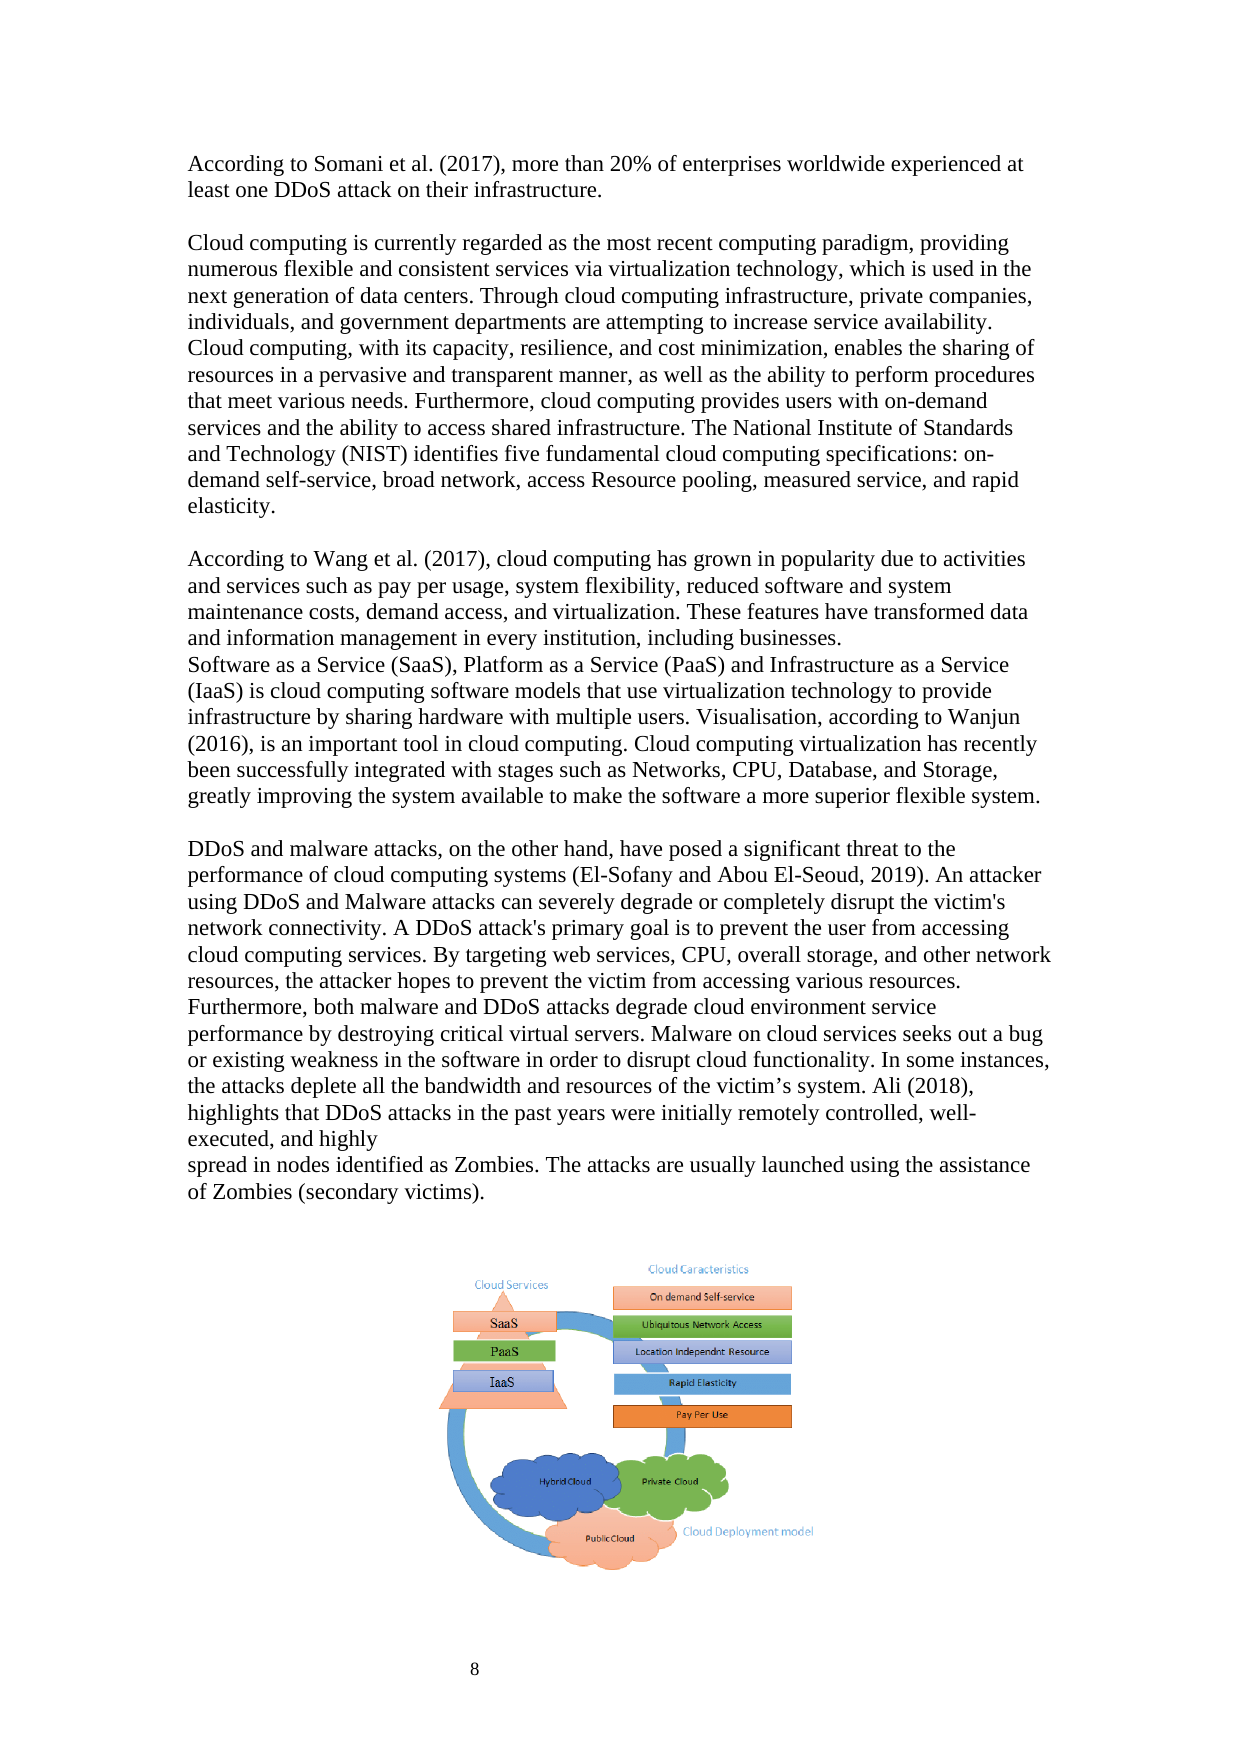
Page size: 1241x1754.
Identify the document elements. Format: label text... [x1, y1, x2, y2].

text spread in nodes identified as Zombies. The attacks are usually launched using the assistance of Zombies (secondary victims). [187, 1151, 1053, 1204]
text Cloud computing is currently regarded as the most recent computing paradigm, providing numerous flexible and consistent services via virtualization technology, which is used in the next generation of data centers. Through cloud computing infrastructure, private companies, individuals, and government departments are attempting to increase service availability. Cloud computing, with its capacity, resilience, and cost minimization, enables the sharing of resources in a pervasive and transparent manner, as well as the ability to perform procedures that meet various needs. Furthermore, cloud computing provides users with on-demand services and the ability to access shared infrastructure. The National Institute of Standards and Technology (NIST) identifies five fundamental cloud computing specifications: on-demand self-service, broad network, access Resource pooling, measured service, and rapid elasticity. [187, 229, 1053, 519]
picture [437, 1256, 815, 1571]
text Software as a Service (SaaS), Platform as a Service (PaaS) and Infrastructure as a Service (IaaS) is cloud computing software models that use virtualization technology to provide infrastructure by sharing hardware with multiple users. Visualisation, according to Wanjun (2016), is an important tool in cloud computing. Cloud computing virtualization has recently been successfully integrated with stages such as Networks, CPU, Database, and Storage, greatly improving the system available to make the software a more superior flexible system. [187, 651, 1053, 809]
text DDoS and malware attacks, on the other hand, have posed a significant threat to the performance of cloud computing systems (El-Sofany and Abou El-Seoud, 2019). An attacker using DDoS and Malware attacks can severely degrade or completely disrupt the victim's network connectivity. A DDoS attack's primary goal is to prevent the user from accessing cloud computing services. By targeting web services, CPU, overall storage, and other network resources, the attacker hopes to prevent the victim from accessing various resources. Furthermore, both malware and DDoS attacks degrade cloud environment service performance by destroying critical virtual servers. Malware on cloud services seeks out a bug or existing weakness in the software in order to disrupt cloud functionality. In some instances, the attacks deplete all the bandwidth and resources of the victim’s system. Ali (2018), highlights that DDoS attacks in the past years were initially remotely controlled, well-executed, and highly [187, 835, 1053, 1151]
text According to Wang et al. (2017), cloud computing has grown in popularity due to activities and services such as pay per usage, system flexibility, reduced software and system maintenance costs, demand access, and virtualization. These features have transformed data and information management in every institution, including businesses. [187, 545, 1053, 651]
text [187, 150, 1053, 203]
